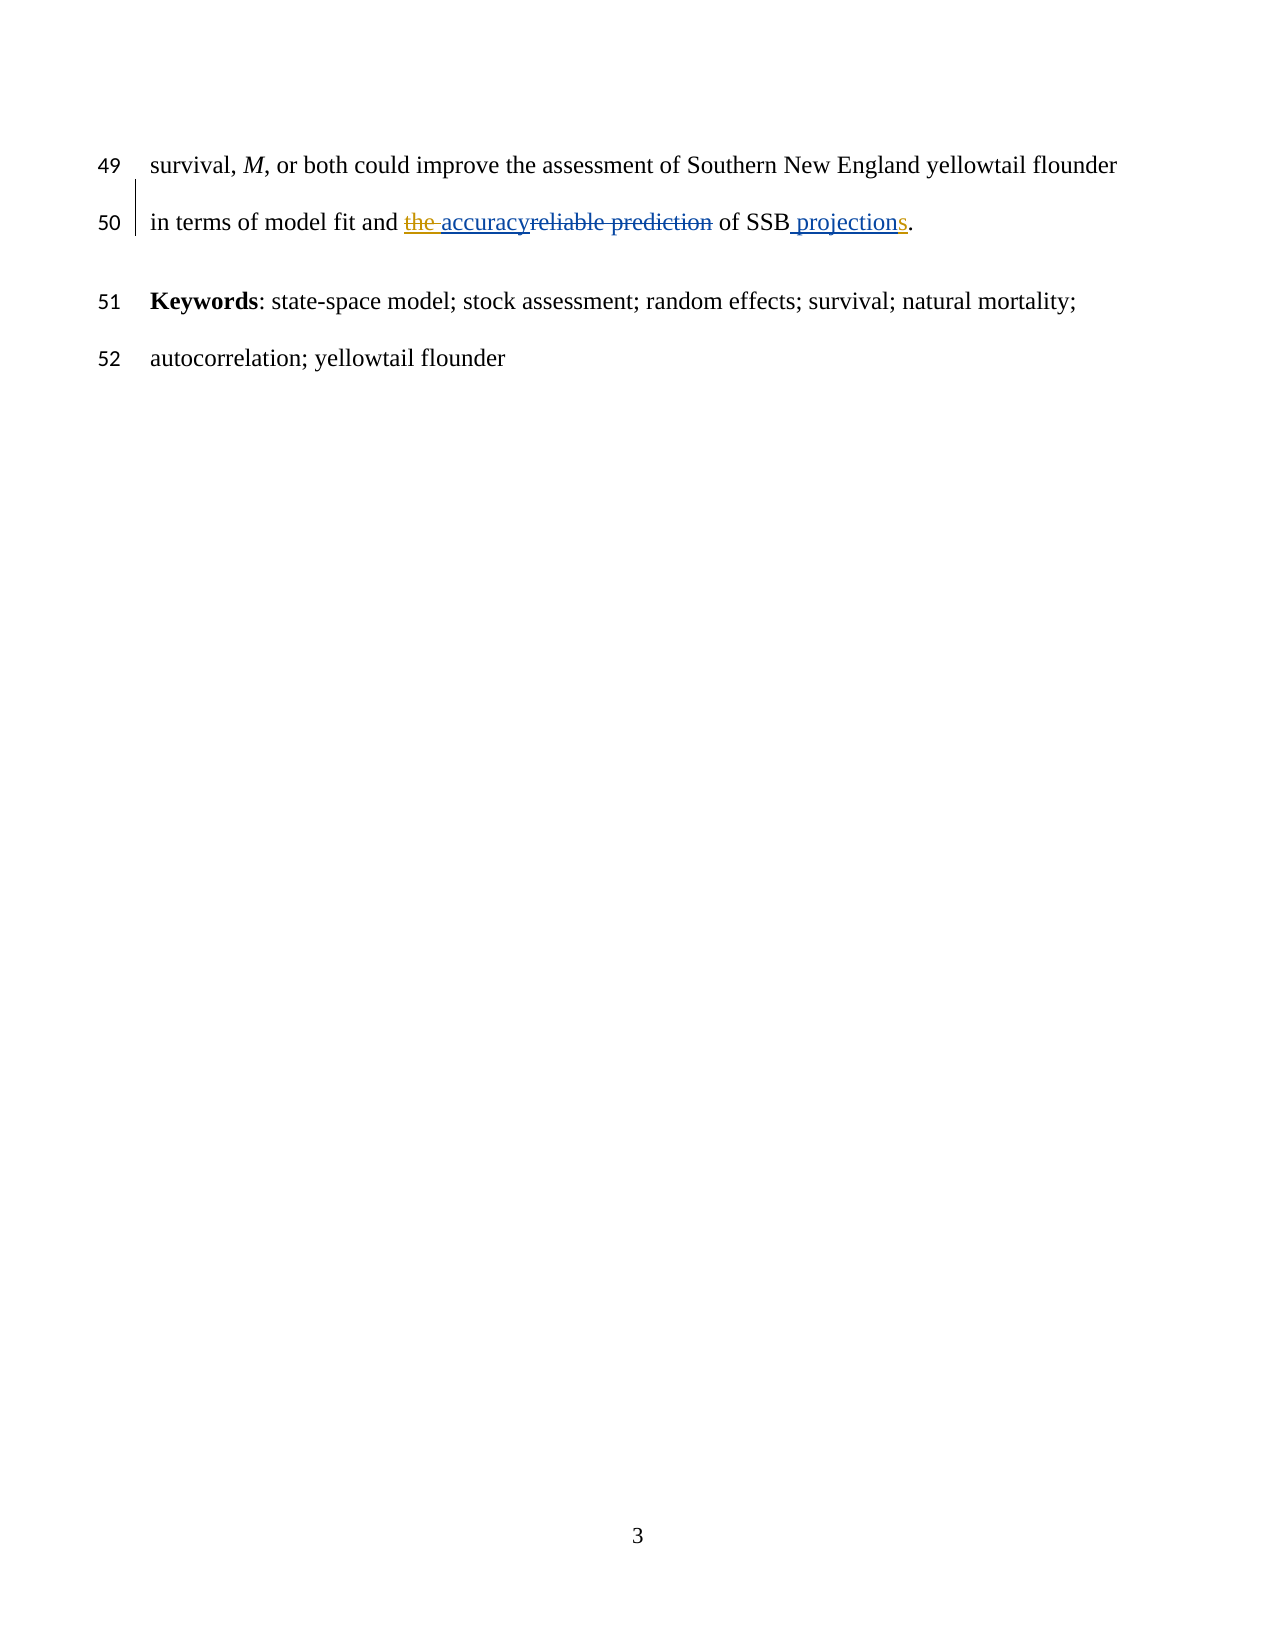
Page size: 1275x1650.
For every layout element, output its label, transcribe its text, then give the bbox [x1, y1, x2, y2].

subtitle Keywords: state-space model; stock assessment; random effects; survival; natural mortality; autocorrelation; yellowtail flounder [150, 286, 1125, 372]
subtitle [150, 150, 1125, 236]
